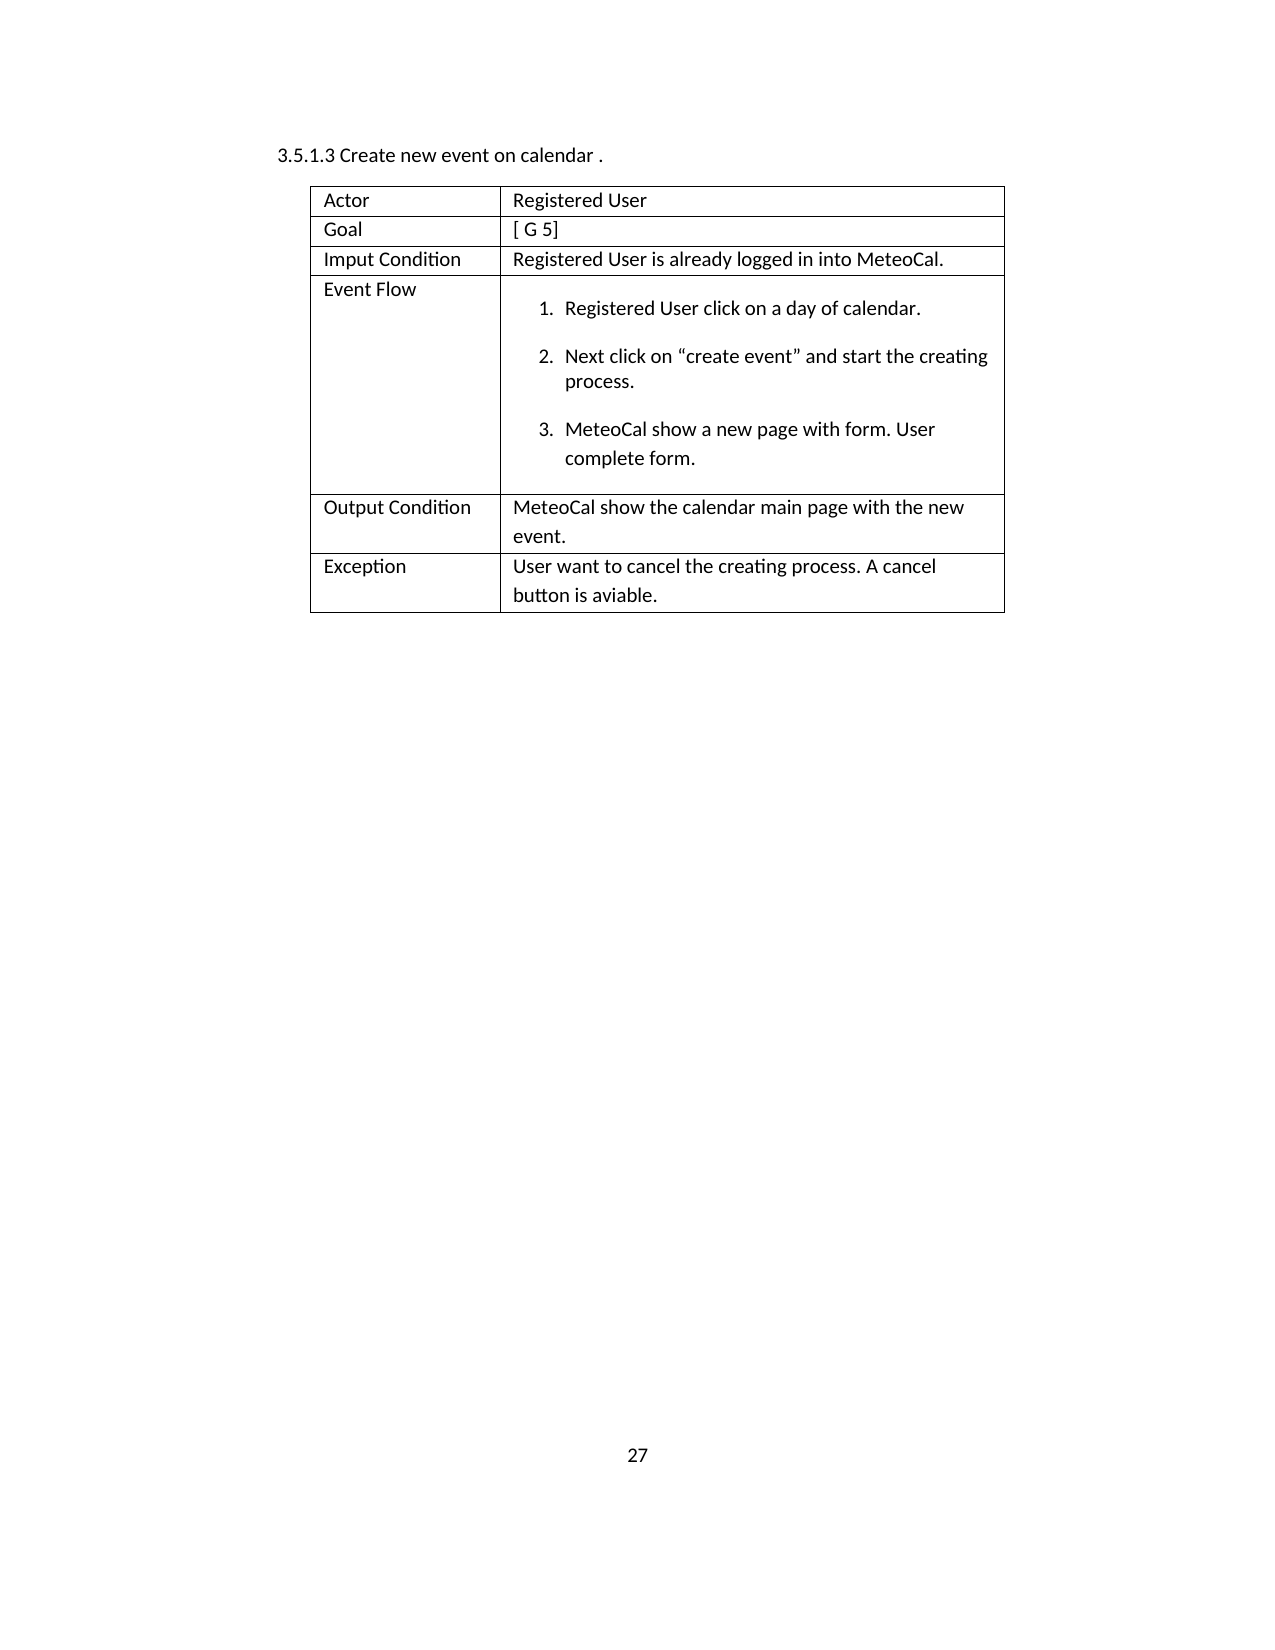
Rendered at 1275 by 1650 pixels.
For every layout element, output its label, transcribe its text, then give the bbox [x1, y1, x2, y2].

table_cell User want to cancel the creating process. A cancel button is aviable. [501, 554, 1004, 612]
table_cell Registered User click on a day of calendar. Next click on “create event” and start the creating process. MeteoCal show a new page with form. User complete form. [501, 276, 1004, 494]
table_cell Exception [311, 554, 500, 612]
table_cell Registered User is already logged in into MeteoCal. [501, 247, 1004, 275]
table_cell Goal [311, 217, 500, 246]
table_header Registered User [501, 187, 1004, 216]
table_cell [ G 5] [501, 217, 1004, 246]
table_header Actor [311, 187, 500, 216]
text 3.5.1.3 Create new event on calendar . [277, 142, 1127, 167]
table_cell Output Condition [311, 495, 500, 553]
table_cell Imput Condition [311, 247, 500, 275]
table_cell Event Flow [311, 276, 500, 494]
table_cell MeteoCal show the calendar main page with the new event. [501, 495, 1004, 553]
